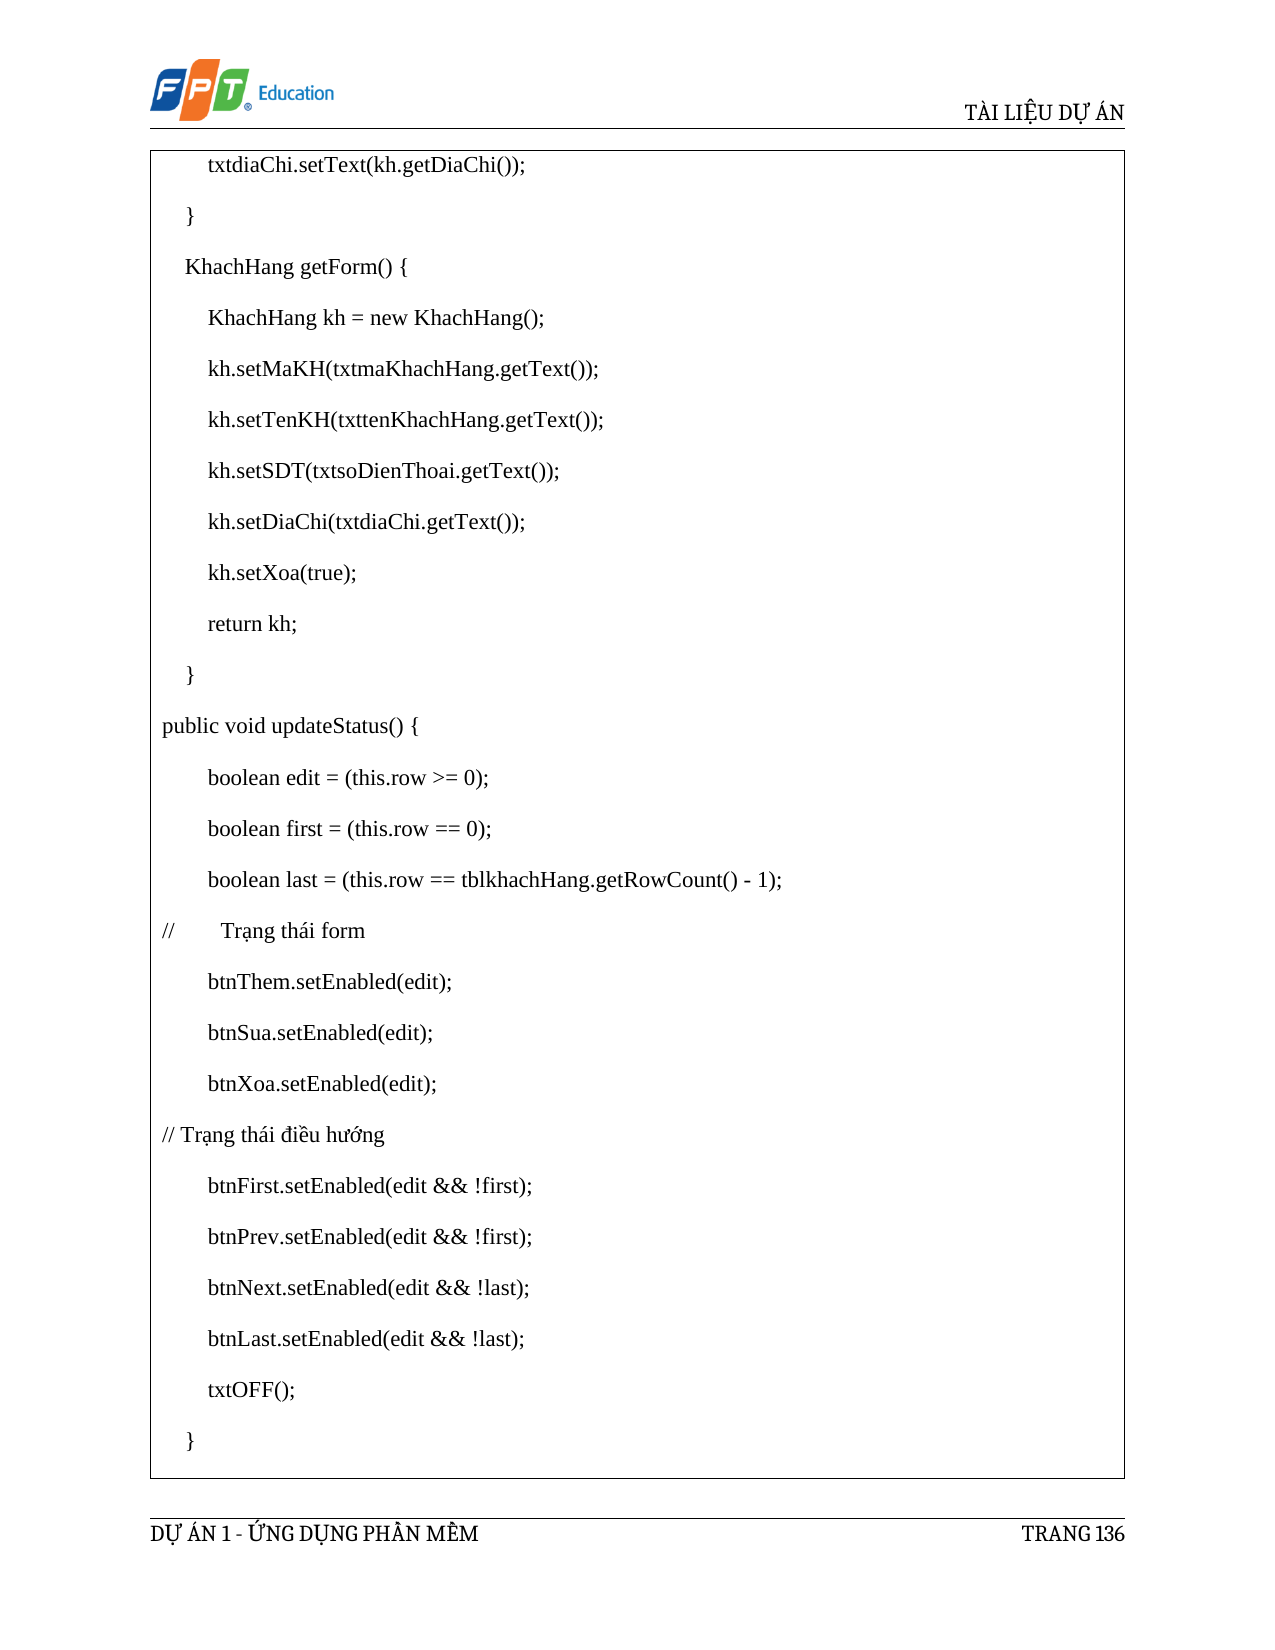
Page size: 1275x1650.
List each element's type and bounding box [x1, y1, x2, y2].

table_header [151, 151, 1124, 1478]
picture [150, 59, 336, 121]
